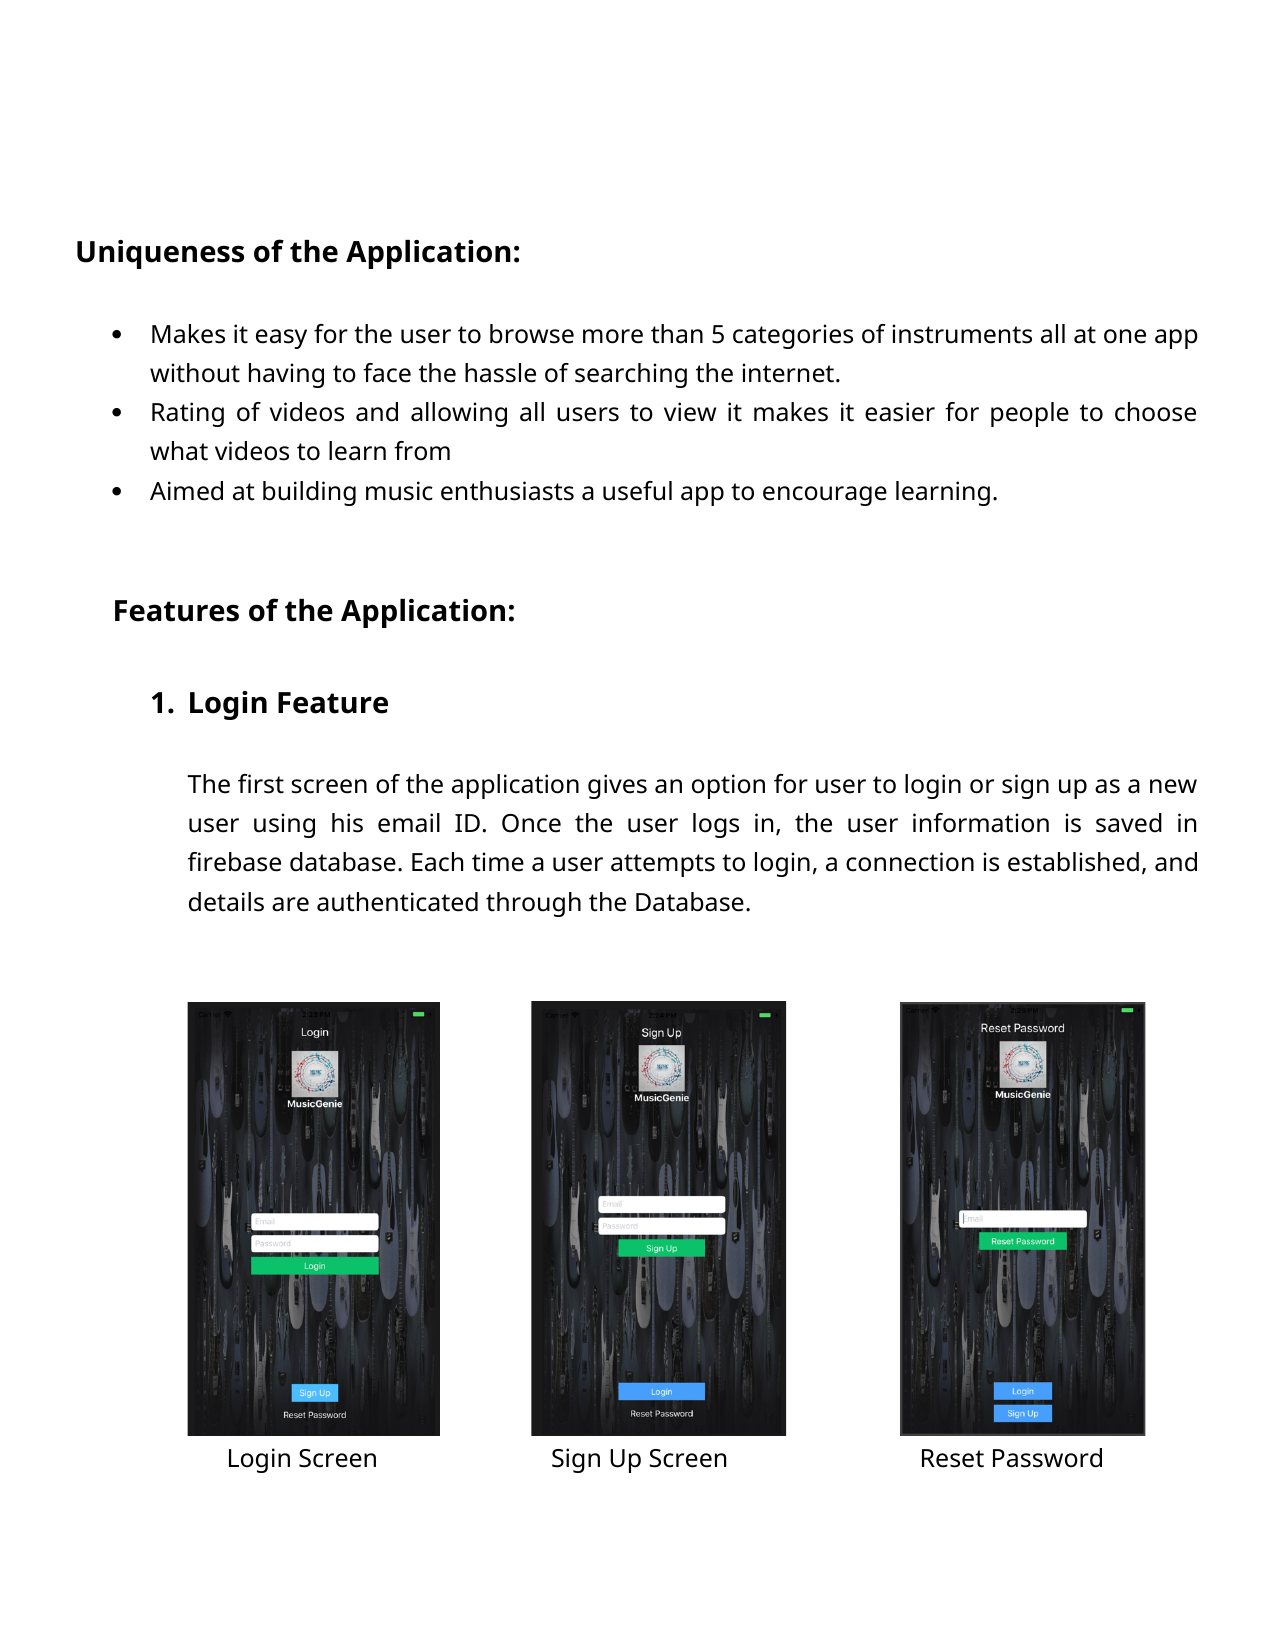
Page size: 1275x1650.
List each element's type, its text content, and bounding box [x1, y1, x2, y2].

picture [187, 1002, 440, 1436]
list Login Screen Sign Up Screen Reset Password [187, 1441, 1200, 1475]
list The first screen of the application gives an option for user to login or sign up as a new user using his email ID. Once the user logs in, the user information is saved in firebase database. Each time a user attempts to login, a connection is established, and details are authenticated through the Database. [187, 767, 1200, 918]
list Rating of videos and allowing all users to view it makes it easier for people to choose what videos to learn from [112, 395, 1200, 468]
list Makes it easy for the user to browse more than 5 categories of instruments all at one app without having to face the hassle of searching the internet. [112, 316, 1200, 390]
list Aimed at building music enthusiasts a useful app to encourage learning. [112, 473, 1200, 507]
picture [531, 1001, 787, 1436]
text Uniqueness of the Application: [75, 232, 1200, 271]
list Login Feature [150, 682, 1200, 722]
picture [900, 1002, 1146, 1436]
text Features of the Application: [112, 591, 1200, 630]
